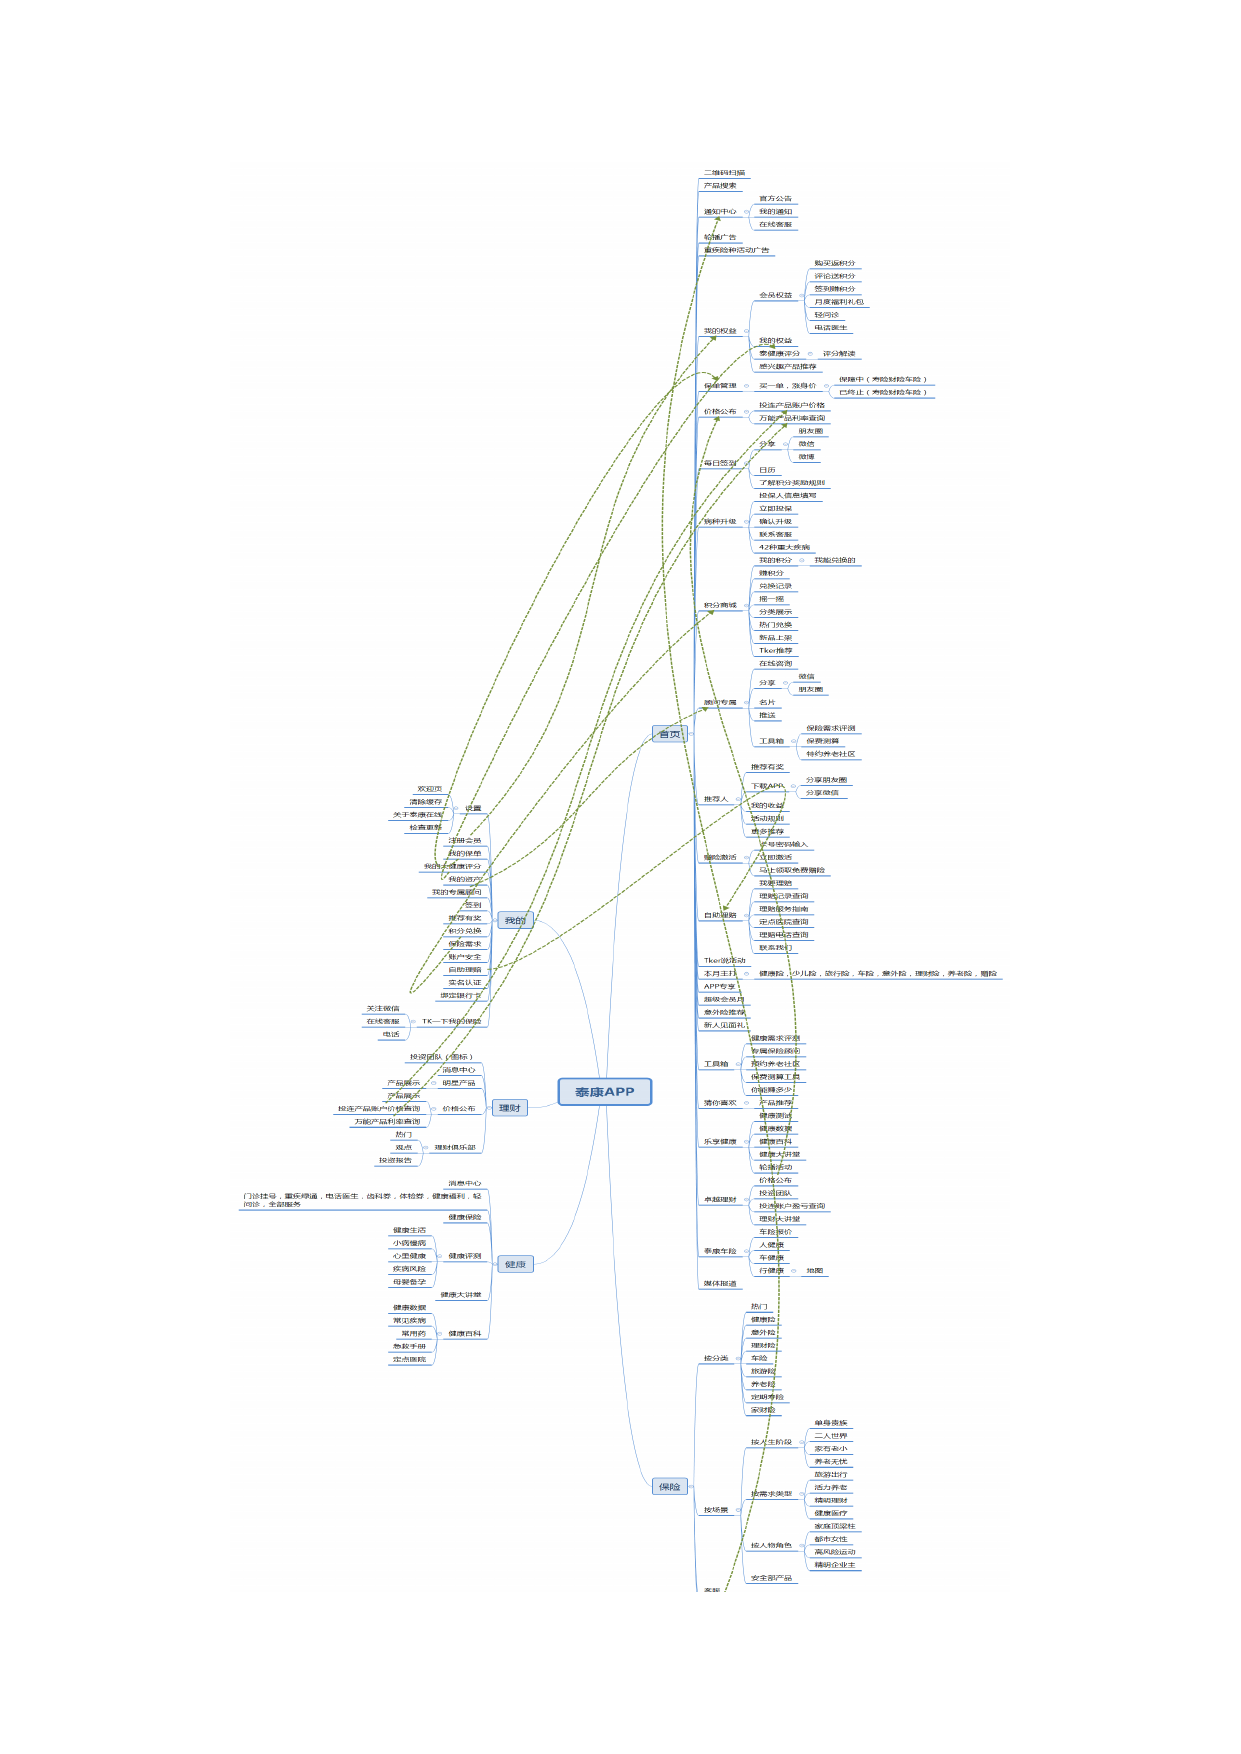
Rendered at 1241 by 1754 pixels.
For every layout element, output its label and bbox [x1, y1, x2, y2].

picture [230, 162, 1011, 1592]
